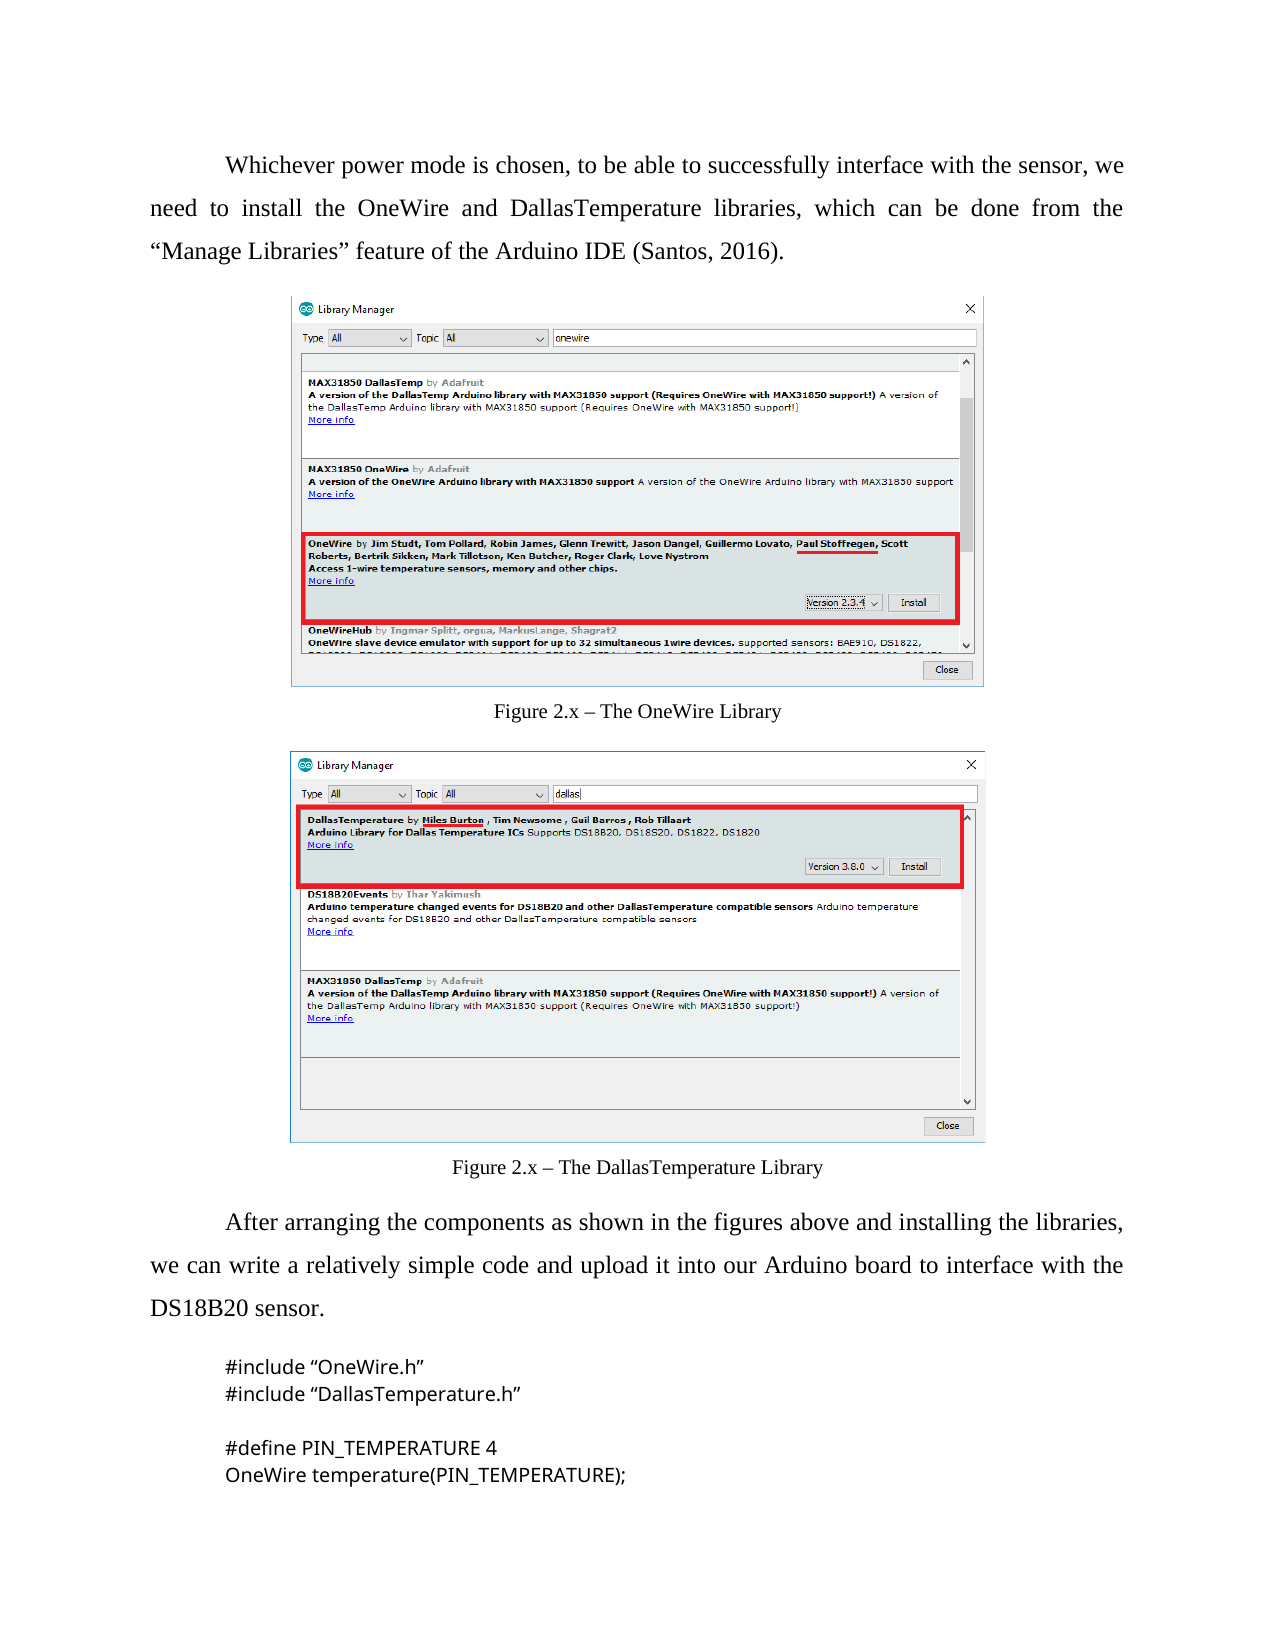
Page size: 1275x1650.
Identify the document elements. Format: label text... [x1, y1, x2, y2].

text OneWire temperature(PIN_TEMPERATURE); [225, 1461, 1125, 1488]
text #include “DallasTemperature.h” [225, 1380, 1125, 1407]
text #include “OneWire.h” [225, 1353, 1125, 1380]
text Whichever power mode is chosen, to be able to successfully interface with the sensor, we need to install the OneWire and DallasTemperature libraries, which can be done from the “Manage Libraries” feature of the Arduino IDE (Santos, 2016). [150, 150, 1125, 265]
text #define PIN_TEMPERATURE 4 [225, 1434, 1125, 1461]
picture [291, 296, 984, 687]
text After arranging the components as shown in the figures above and installing the libraries, we can write a relatively simple code and upload it into our Arduino board to interface with the DS18B20 sensor. [150, 1207, 1125, 1322]
picture [290, 751, 986, 1143]
